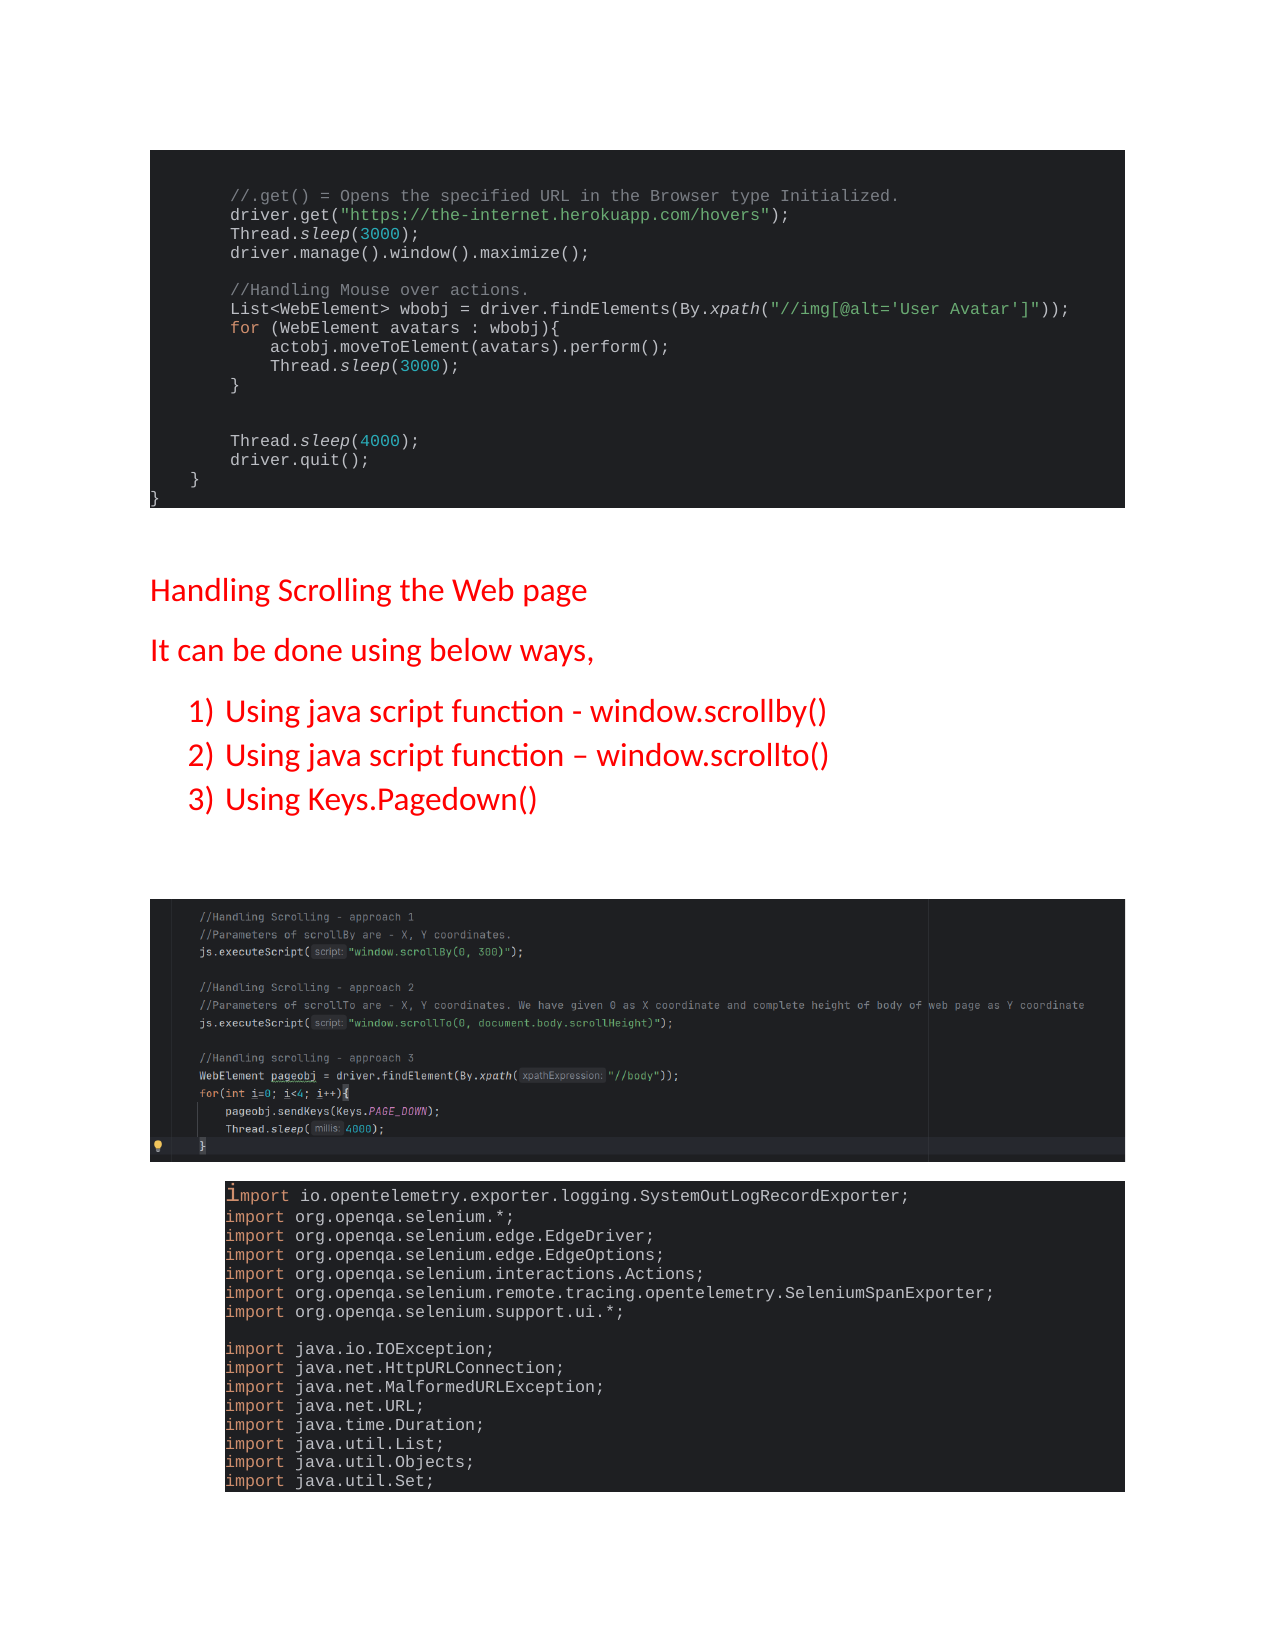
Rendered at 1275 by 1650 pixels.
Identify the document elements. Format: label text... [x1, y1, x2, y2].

text Handling Scrolling the Web page [150, 569, 1125, 609]
picture [150, 899, 1125, 1162]
list Using java script function – window.scrollto() [187, 734, 1125, 775]
list Using Keys.Pagedown() [187, 778, 1125, 819]
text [150, 150, 1125, 508]
text It can be done using below ways, [150, 629, 1125, 670]
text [225, 1181, 1125, 1492]
list Using java script function - window.scrollby() [187, 690, 1125, 731]
